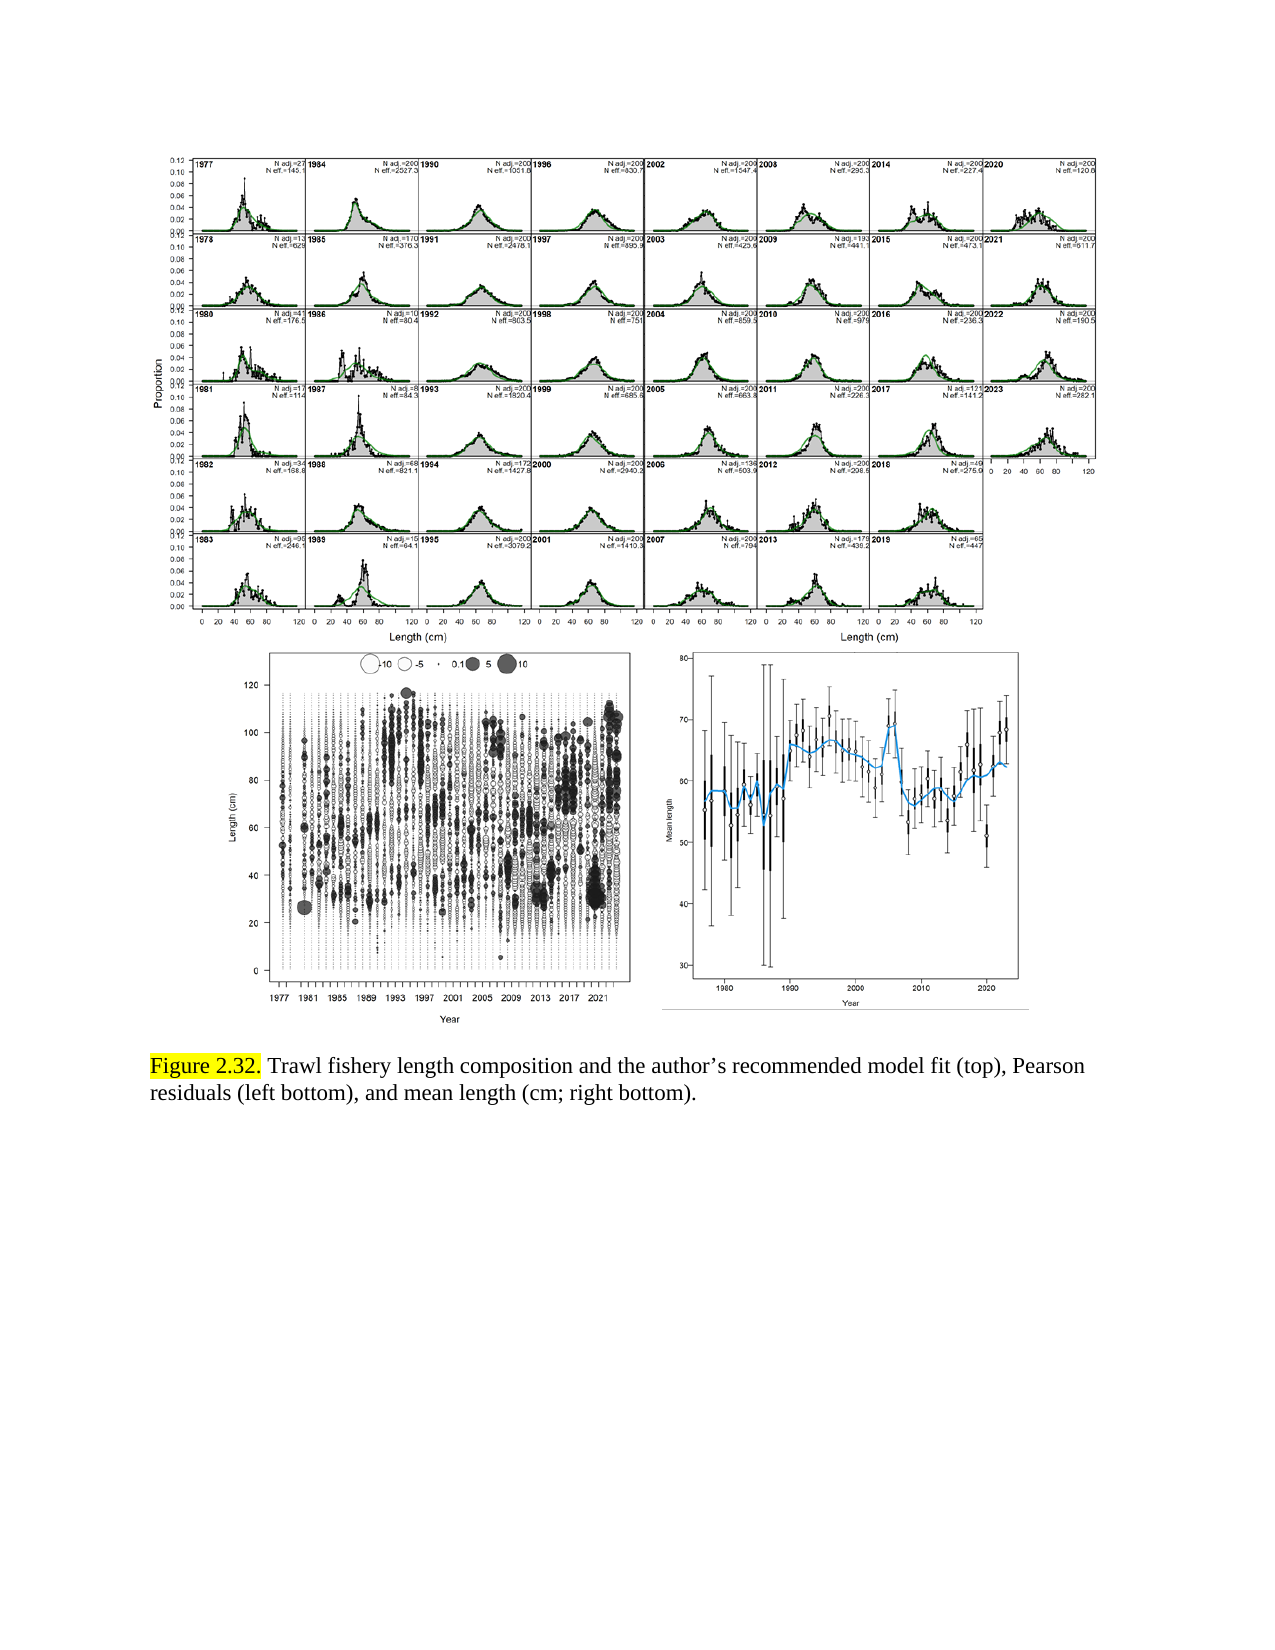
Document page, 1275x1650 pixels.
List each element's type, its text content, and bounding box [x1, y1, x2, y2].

subtitle Figure 2.32. Trawl fishery length composition and the author’s recommended model fit (top), Pearson residuals (left bottom), and mean length (cm; right bottom). [150, 1053, 1125, 1105]
picture [150, 150, 1103, 1036]
